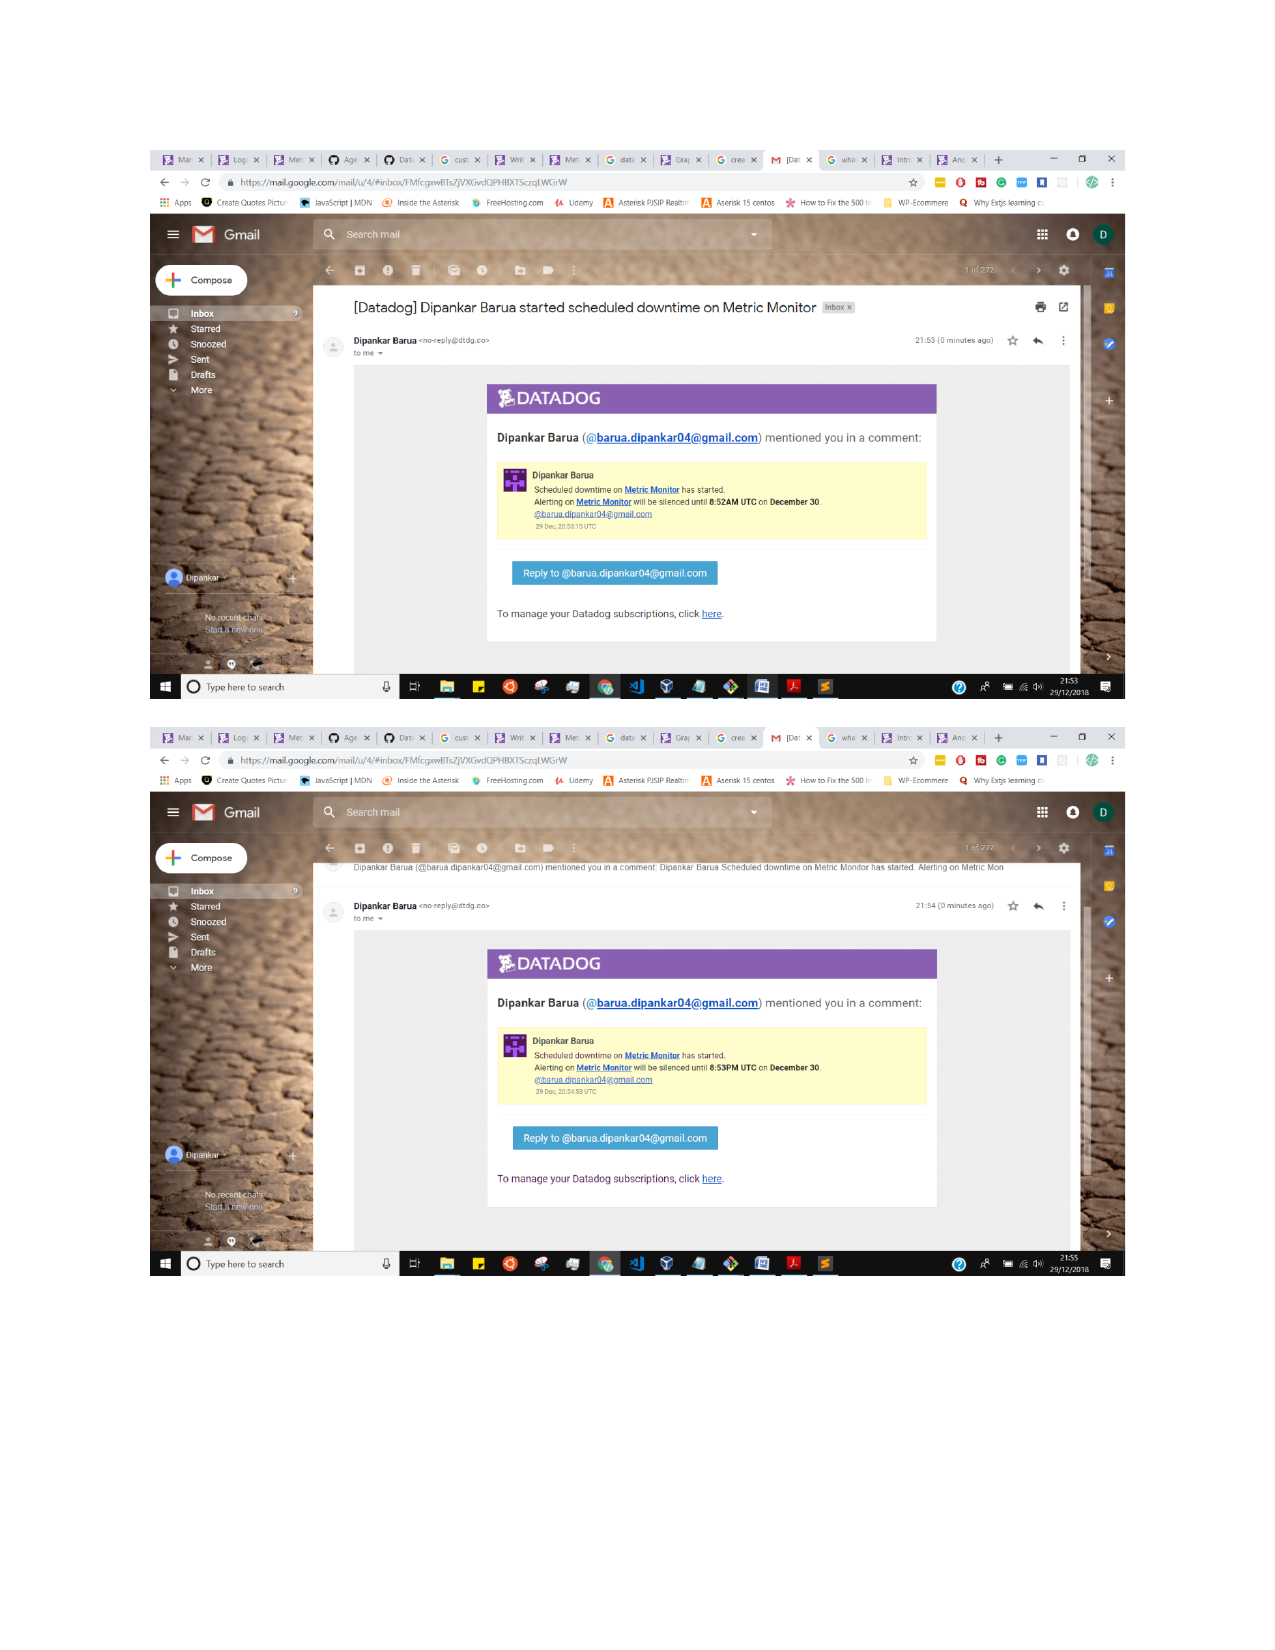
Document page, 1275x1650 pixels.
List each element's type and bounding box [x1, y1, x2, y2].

picture [150, 150, 1125, 699]
picture [150, 727, 1125, 1276]
